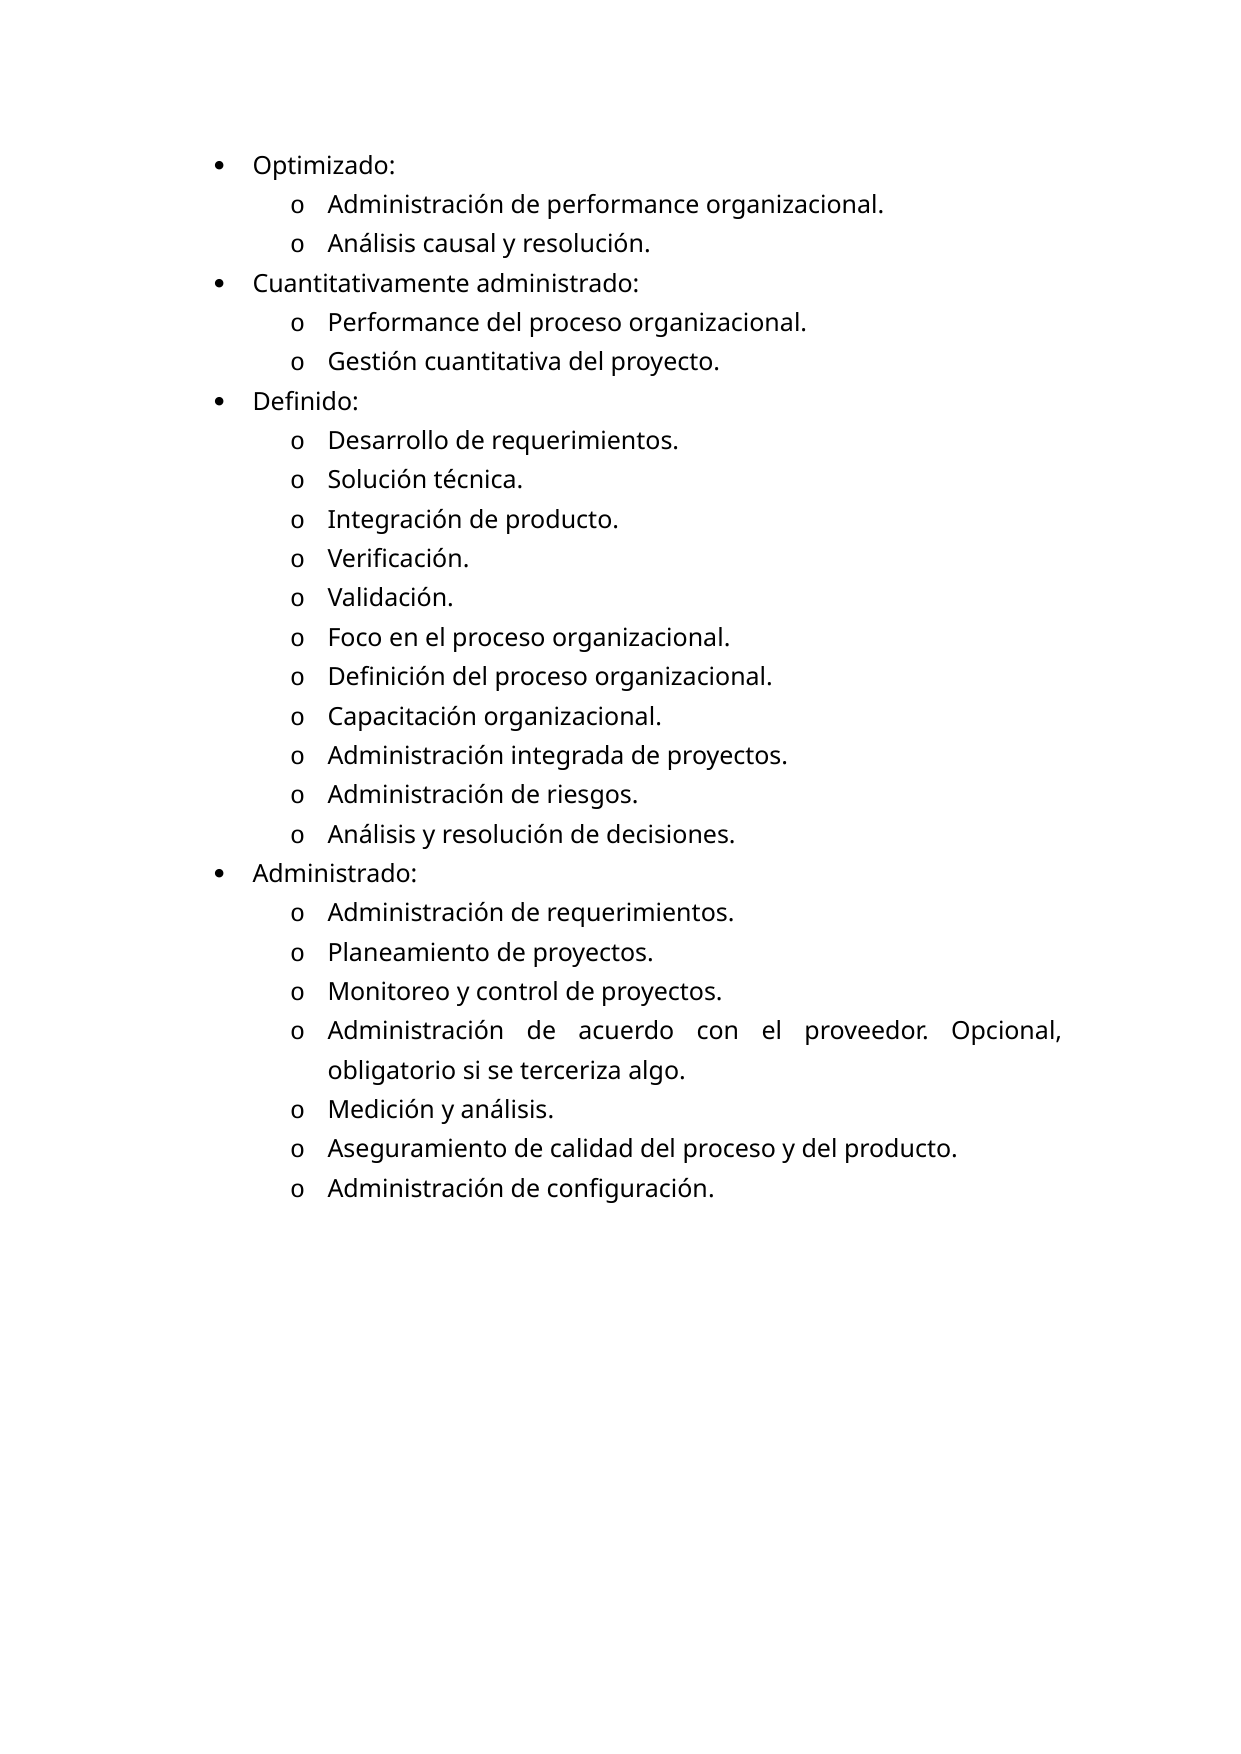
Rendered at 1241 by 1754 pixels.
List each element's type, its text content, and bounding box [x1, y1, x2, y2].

list Administración de configuración. [290, 1170, 1063, 1204]
list Aseguramiento de calidad del proceso y del producto. [290, 1131, 1063, 1165]
list Planeamiento de proyectos. [290, 934, 1063, 968]
list Optimizado: [215, 148, 1063, 182]
list Capacitación organizacional. [290, 698, 1063, 732]
list Performance del proceso organizacional. [290, 305, 1063, 339]
list Validación. [290, 580, 1063, 614]
list Monitoreo y control de proyectos. [290, 974, 1063, 1008]
list Administración de riesgos. [290, 777, 1063, 811]
list Cuantitativamente administrado: [215, 266, 1063, 299]
list Foco en el proceso organizacional. [290, 619, 1063, 654]
list Solución técnica. [290, 462, 1063, 496]
list Administrado: [215, 856, 1063, 890]
list Análisis causal y resolución. [290, 226, 1063, 260]
list Análisis y resolución de decisiones. [290, 816, 1063, 851]
list Administración de acuerdo con el proveedor. Opcional, obligatorio si se terceriza algo. [290, 1013, 1063, 1086]
list Administración de performance organizacional. [290, 187, 1063, 221]
list Desarrollo de requerimientos. [290, 423, 1063, 457]
list Verificación. [290, 541, 1063, 575]
list Administración integrada de proyectos. [290, 738, 1063, 772]
list Definido: [215, 383, 1063, 417]
list Integración de producto. [290, 501, 1063, 536]
list Gestión cuantitativa del proyecto. [290, 344, 1063, 378]
list Administración de requerimientos. [290, 895, 1063, 929]
list Medición y análisis. [290, 1092, 1063, 1126]
list Definición del proceso organizacional. [290, 659, 1063, 693]
